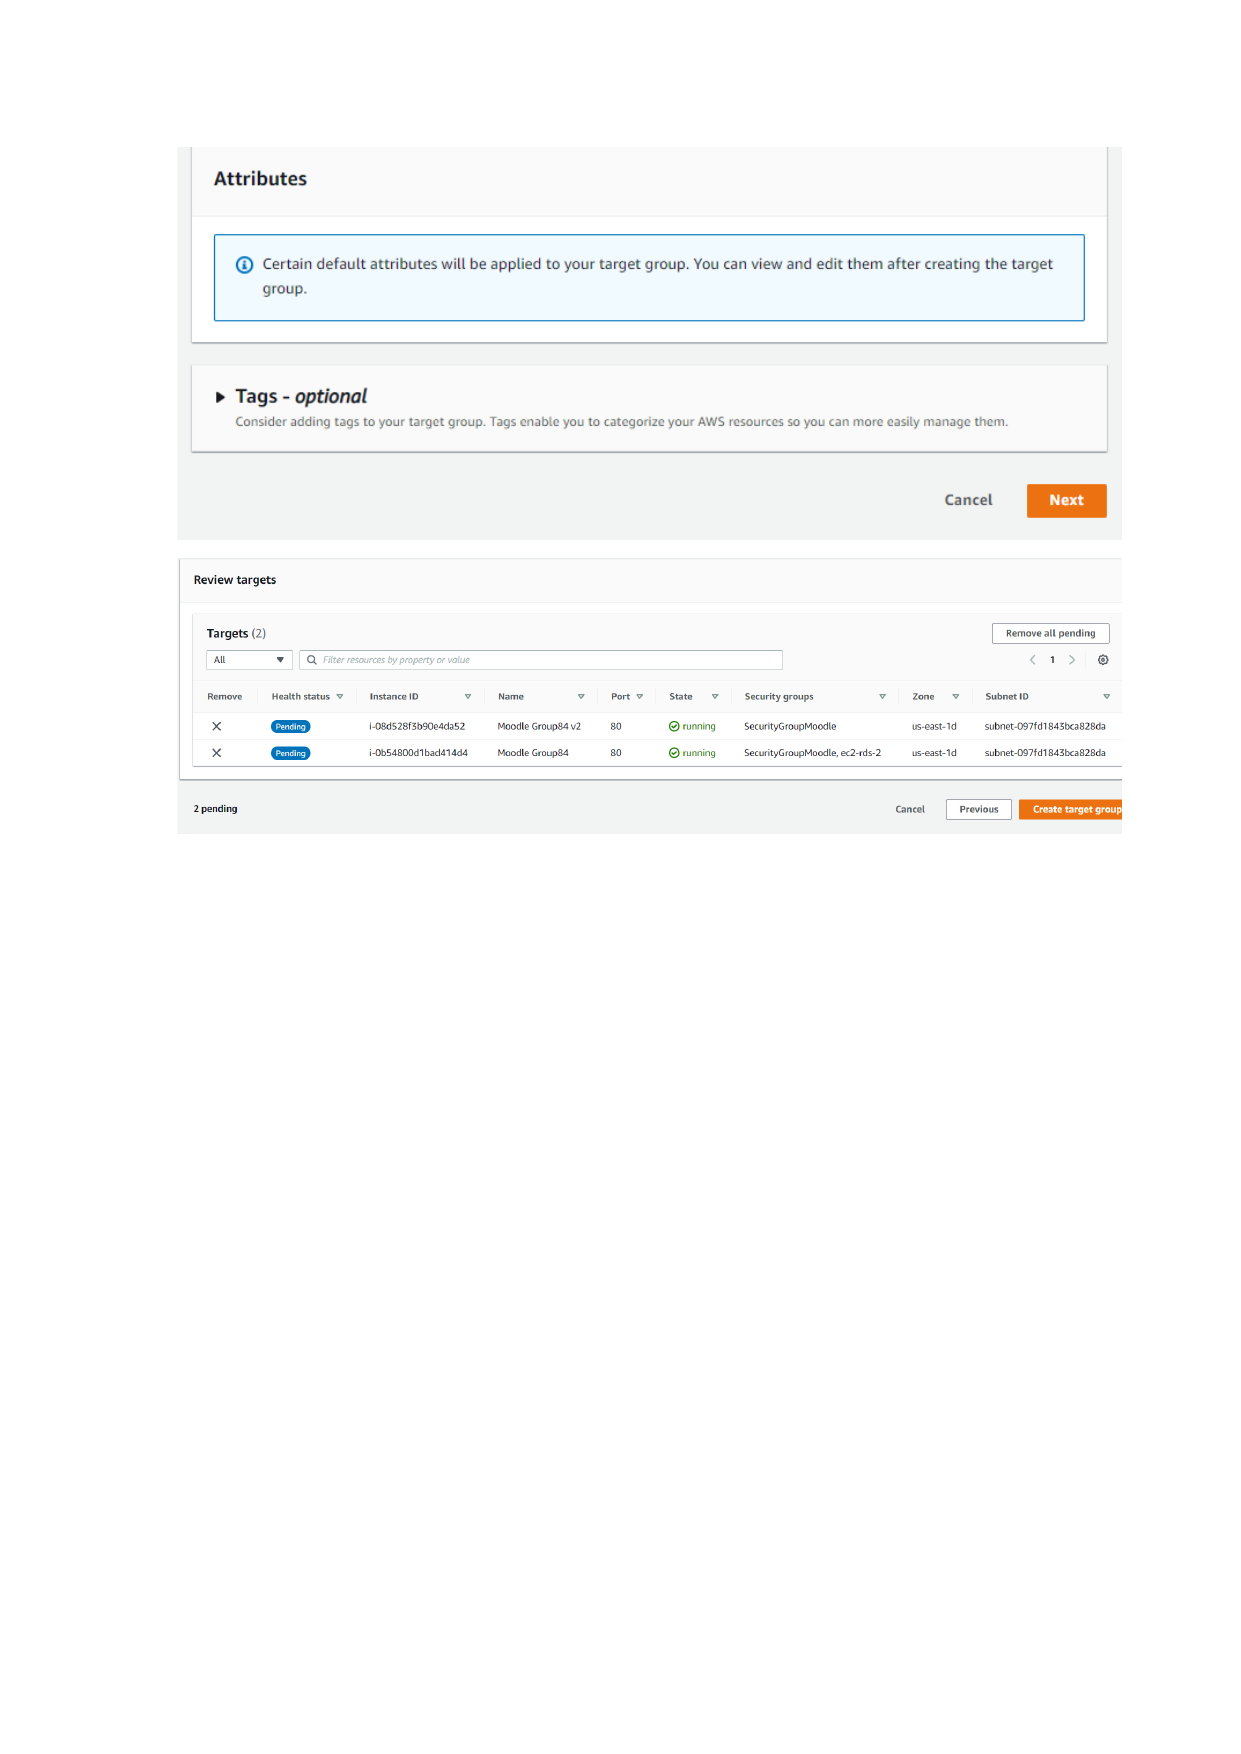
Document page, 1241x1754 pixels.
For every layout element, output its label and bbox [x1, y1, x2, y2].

picture [177, 558, 1122, 834]
picture [177, 147, 1122, 540]
